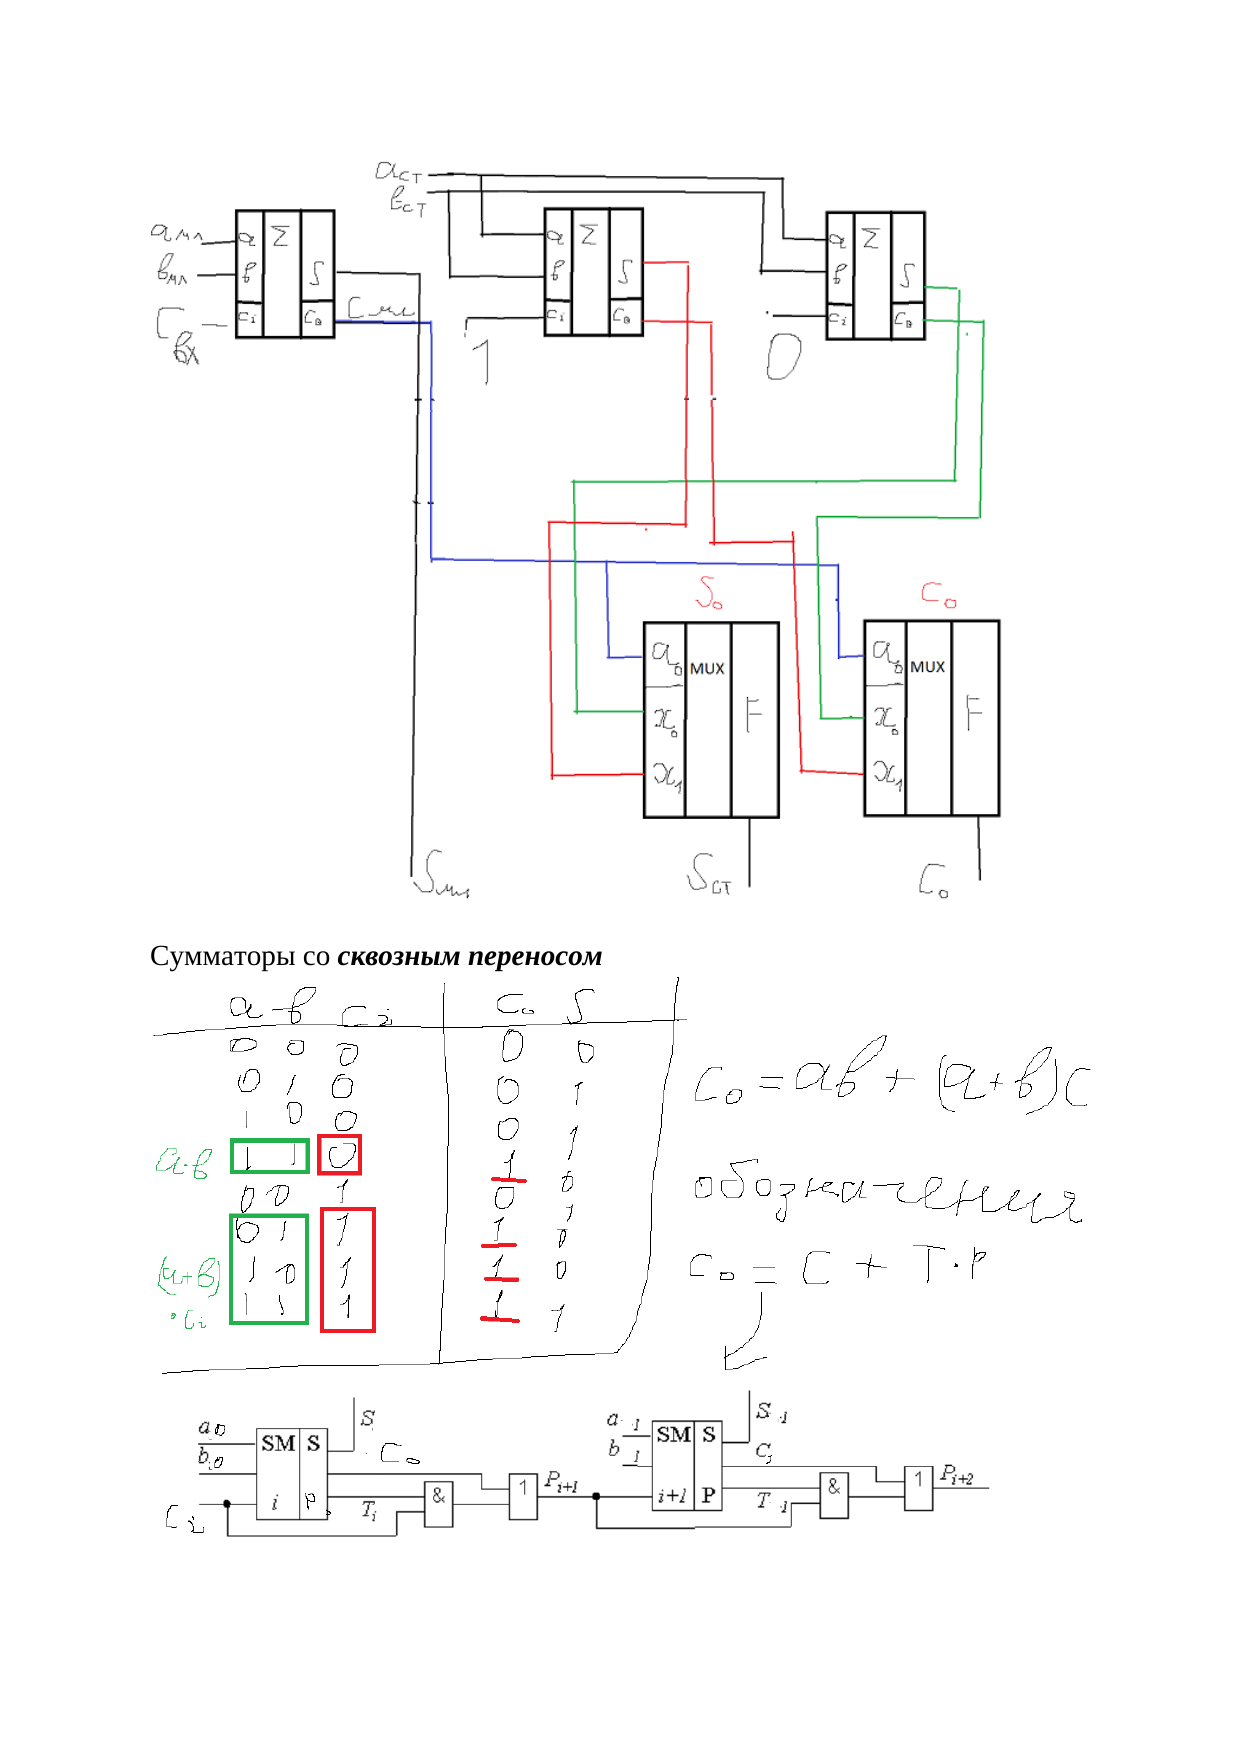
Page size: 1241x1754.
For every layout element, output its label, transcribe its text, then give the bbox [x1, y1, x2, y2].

picture [150, 150, 1091, 935]
picture [150, 977, 1091, 1553]
text Сумматоры со сквозным переносом [150, 938, 1090, 972]
